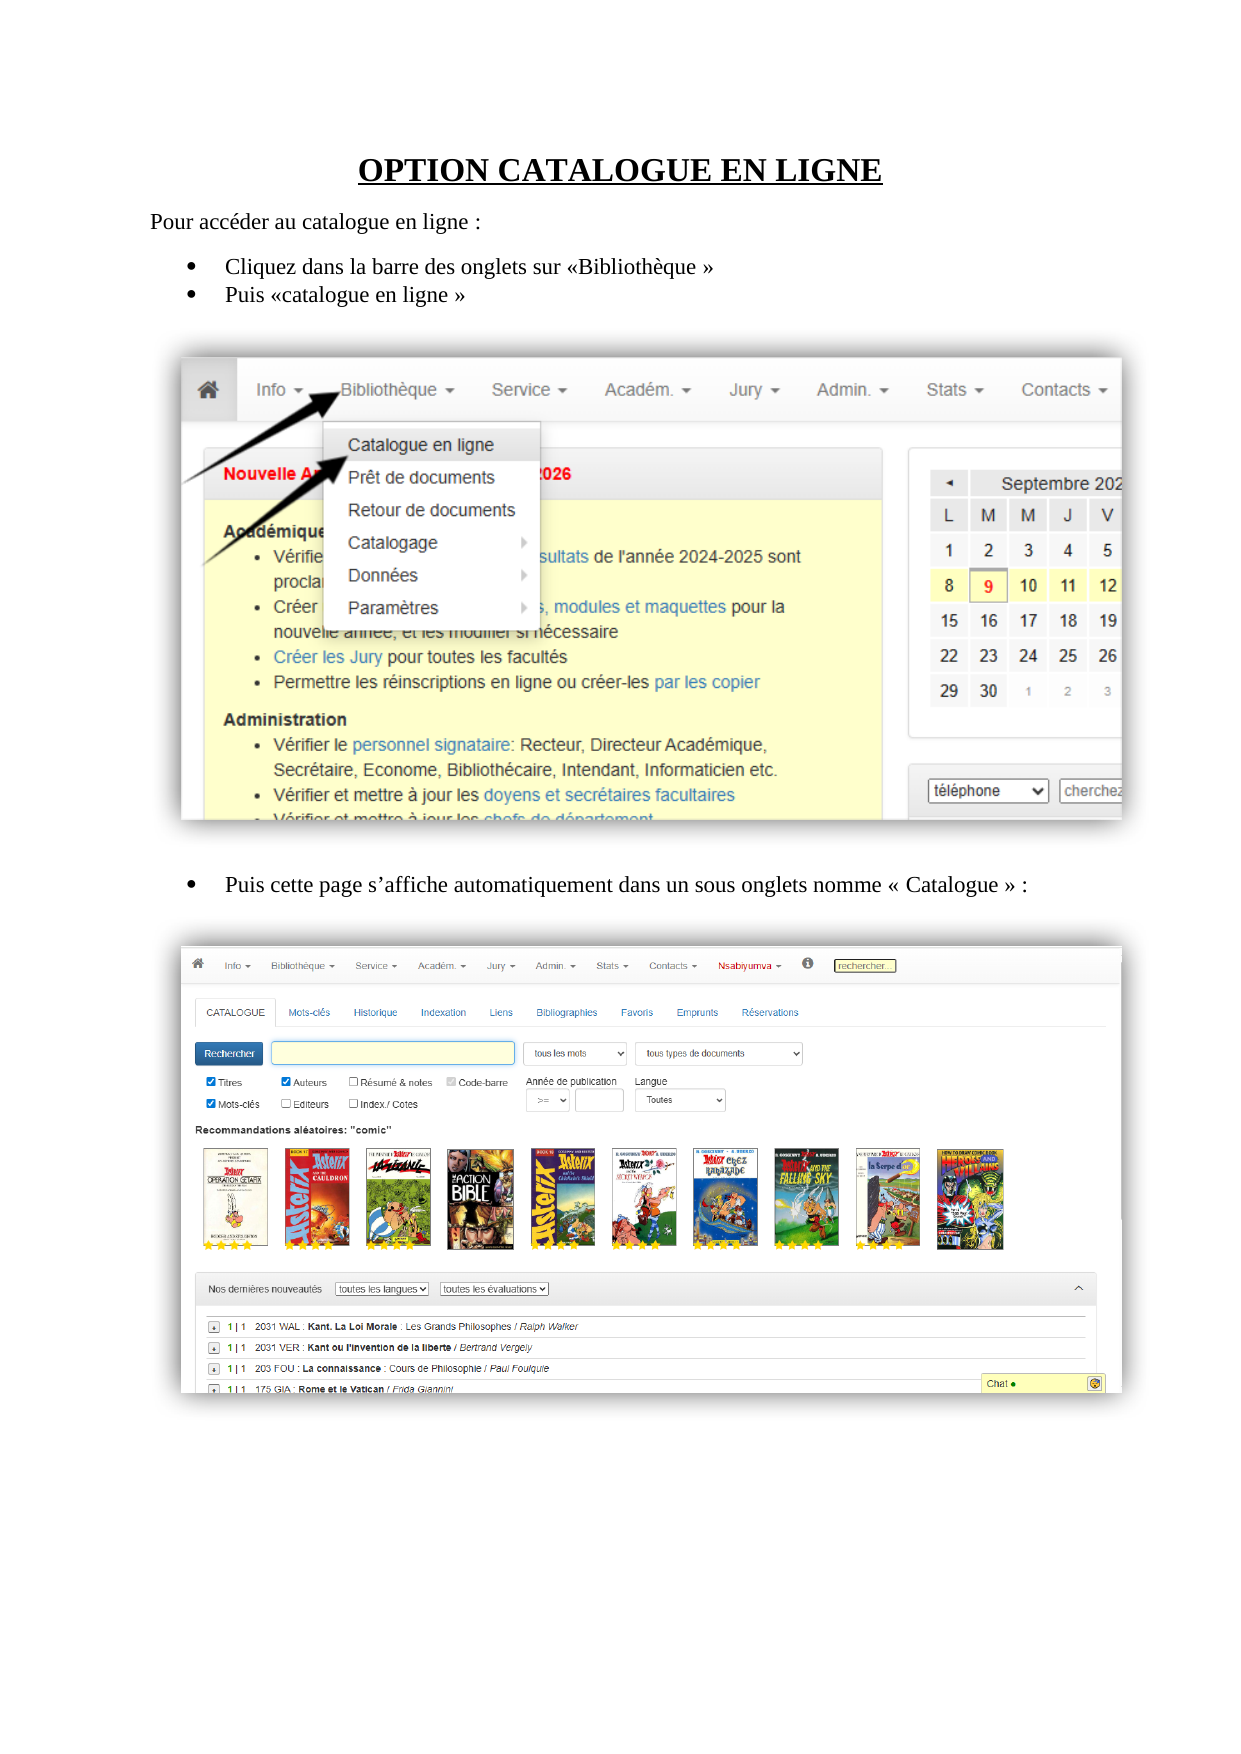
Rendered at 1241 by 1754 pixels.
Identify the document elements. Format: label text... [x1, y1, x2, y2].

list Puis «catalogue en ligne » [187, 282, 1090, 308]
picture [181, 357, 1122, 820]
list Puis cette page s’affiche automatiquement dans un sous onglets nomme « Catalogue » : [187, 871, 1090, 897]
text OPTION CATALOGUE EN LIGNE [150, 150, 1090, 188]
picture [181, 946, 1122, 1393]
text Pour accéder au catalogue en ligne : [150, 208, 1090, 234]
list Cliquez dans la barre des onglets sur «Bibliothèque » [187, 253, 1090, 279]
